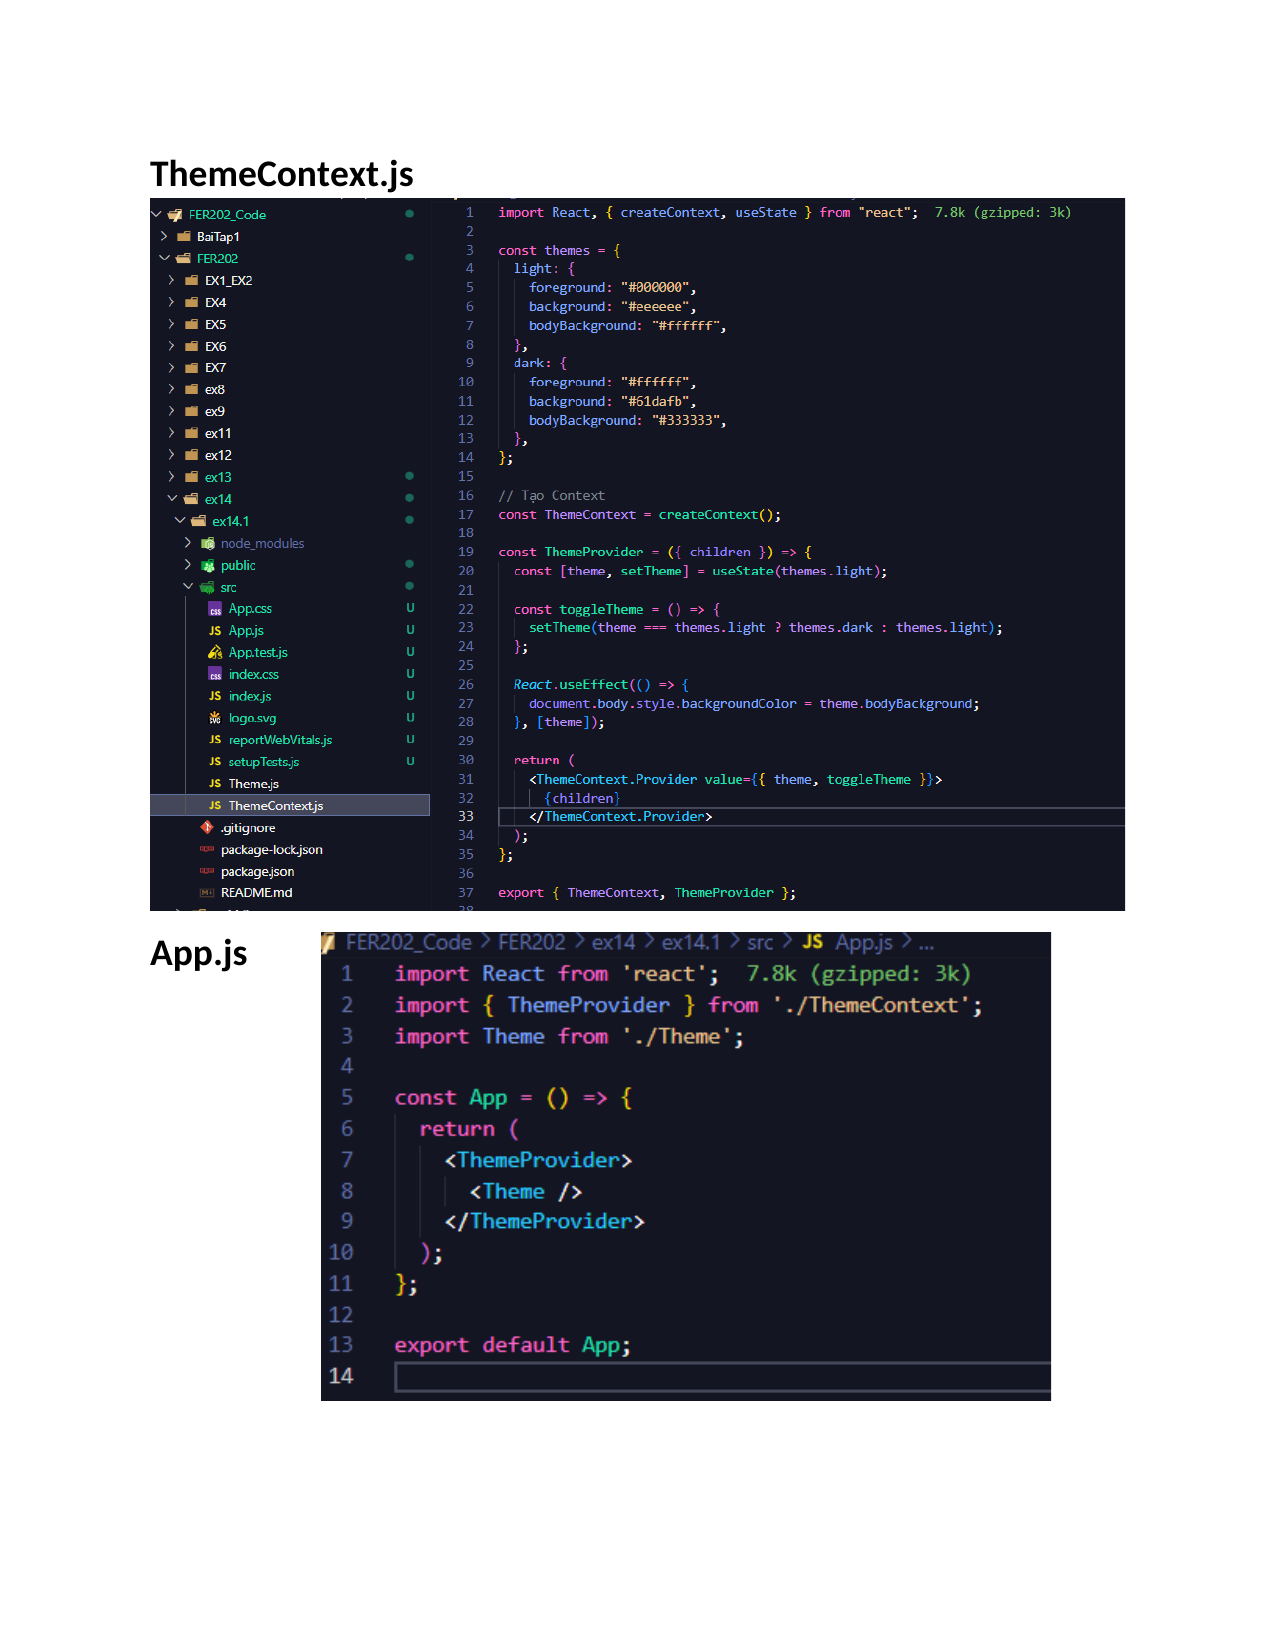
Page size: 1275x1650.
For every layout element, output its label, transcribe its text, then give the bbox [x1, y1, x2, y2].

text App.js [150, 929, 1125, 975]
picture [321, 932, 1052, 1401]
picture [150, 198, 1125, 911]
text ThemeContext.js [150, 150, 1125, 198]
